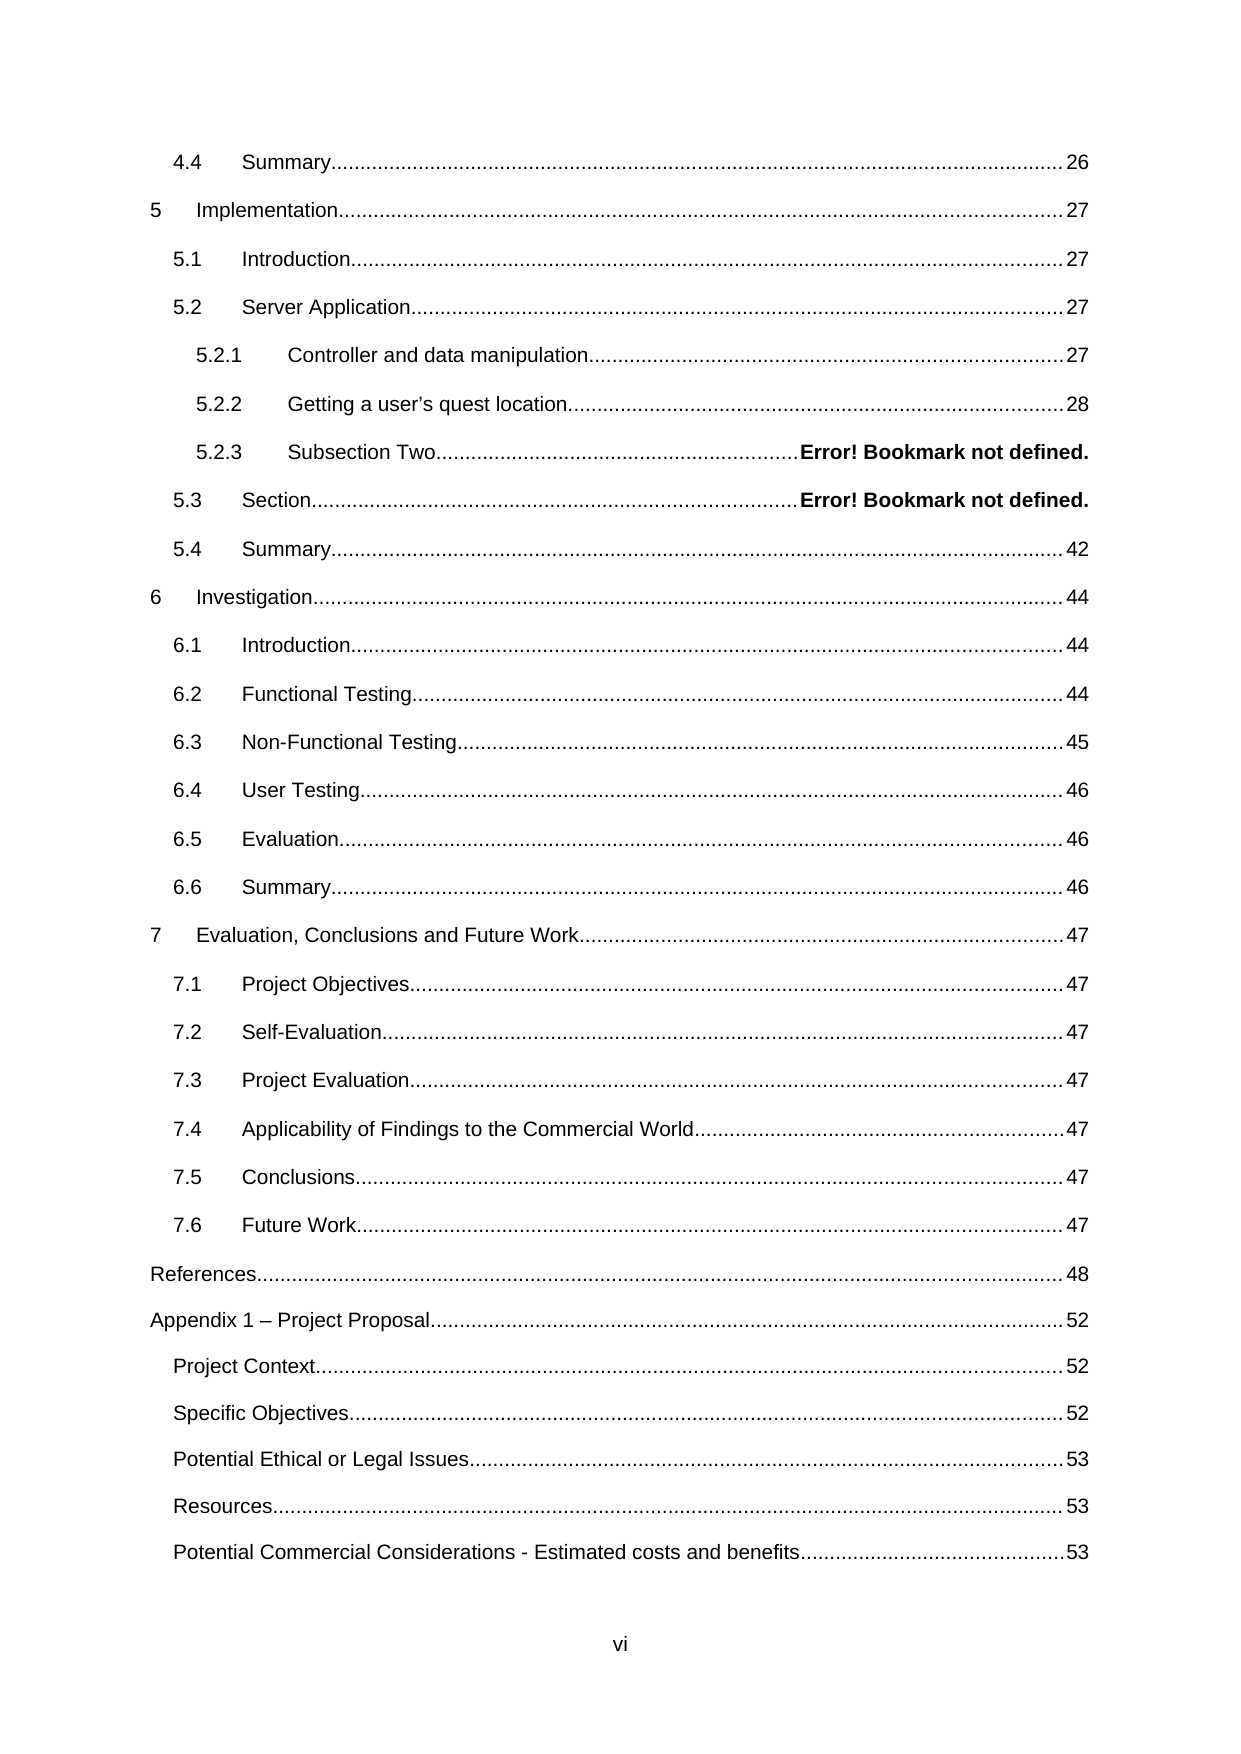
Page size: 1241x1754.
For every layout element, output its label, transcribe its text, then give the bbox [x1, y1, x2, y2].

text 6.6 Summary 46 [173, 875, 1090, 899]
text Potential Commercial Considerations - Estimated costs and benefits 53 [173, 1540, 1090, 1564]
text Project Context 52 [173, 1354, 1090, 1378]
text 6.5 Evaluation 46 [173, 827, 1090, 851]
text 7.1 Project Objectives 47 [173, 972, 1090, 996]
text 7.6 Future Work 47 [173, 1213, 1090, 1237]
text 7.3 Project Evaluation 47 [173, 1068, 1090, 1092]
text 5.2.1 Controller and data manipulation 27 [196, 343, 1090, 367]
text 5.2.3 Subsection Two Error! Bookmark not defined. [196, 440, 1090, 464]
text 5.1 Introduction 27 [173, 247, 1090, 271]
text 7 Evaluation, Conclusions and Future Work 47 [150, 923, 1090, 947]
text Appendix 1 – Project Proposal 52 [150, 1308, 1090, 1332]
text 6.3 Non-Functional Testing 45 [173, 730, 1090, 754]
text 5.2.2 Getting a user’s quest location. 28 [196, 392, 1090, 416]
text Specific Objectives 52 [173, 1401, 1090, 1425]
text 5.3 Section Error! Bookmark not defined. [173, 488, 1090, 512]
text 5.4 Summary 42 [173, 537, 1090, 561]
text 5.2 Server Application 27 [173, 295, 1090, 319]
text 6.4 User Testing 46 [173, 778, 1090, 802]
text 4.4 Summary 26 [173, 150, 1090, 174]
text 6.2 Functional Testing 44 [173, 682, 1090, 706]
text 7.5 Conclusions 47 [173, 1165, 1090, 1189]
text 5 Implementation 27 [150, 198, 1090, 222]
text Potential Ethical or Legal Issues 53 [173, 1447, 1090, 1471]
text References 48 [150, 1262, 1090, 1286]
text 6 Investigation 44 [150, 585, 1090, 609]
text 7.2 Self-Evaluation 47 [173, 1020, 1090, 1044]
text Resources 53 [173, 1493, 1090, 1517]
text 6.1 Introduction 44 [173, 633, 1090, 657]
text 7.4 Applicability of Findings to the Commercial World 47 [173, 1117, 1090, 1141]
